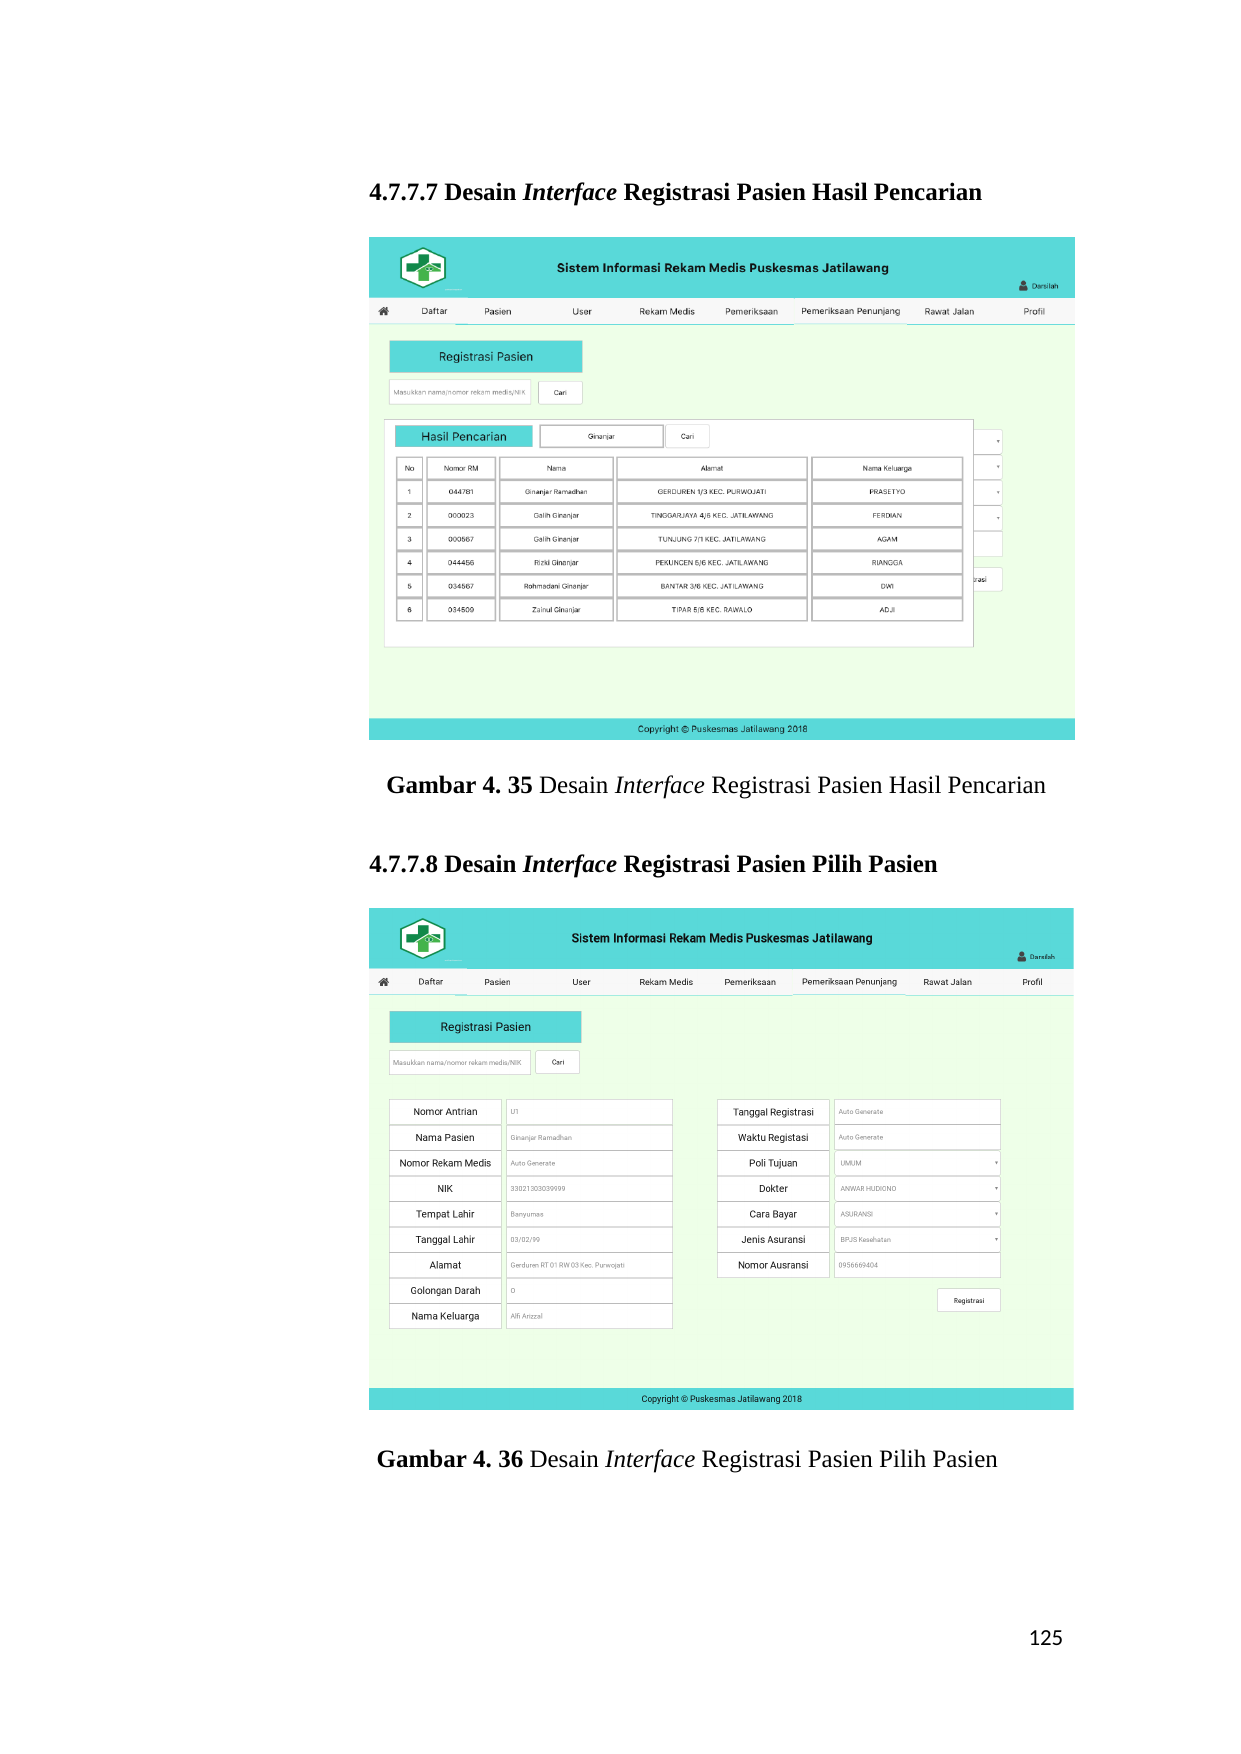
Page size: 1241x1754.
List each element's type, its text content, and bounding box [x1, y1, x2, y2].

text Gambar 4. 35 Desain Interface Registrasi Pasien Hasil Pencarian [294, 770, 1063, 799]
text Gambar 4. 36 Desain Interface Registrasi Pasien Pilih Pasien [236, 1444, 1063, 1473]
subtitle 4.7.7.8 Desain Interface Registrasi Pasien Pilih Pasien [369, 849, 1063, 908]
picture [369, 237, 1075, 740]
subtitle 4.7.7.7 Desain Interface Registrasi Pasien Hasil Pencarian [369, 177, 1063, 237]
picture [369, 908, 1074, 1410]
